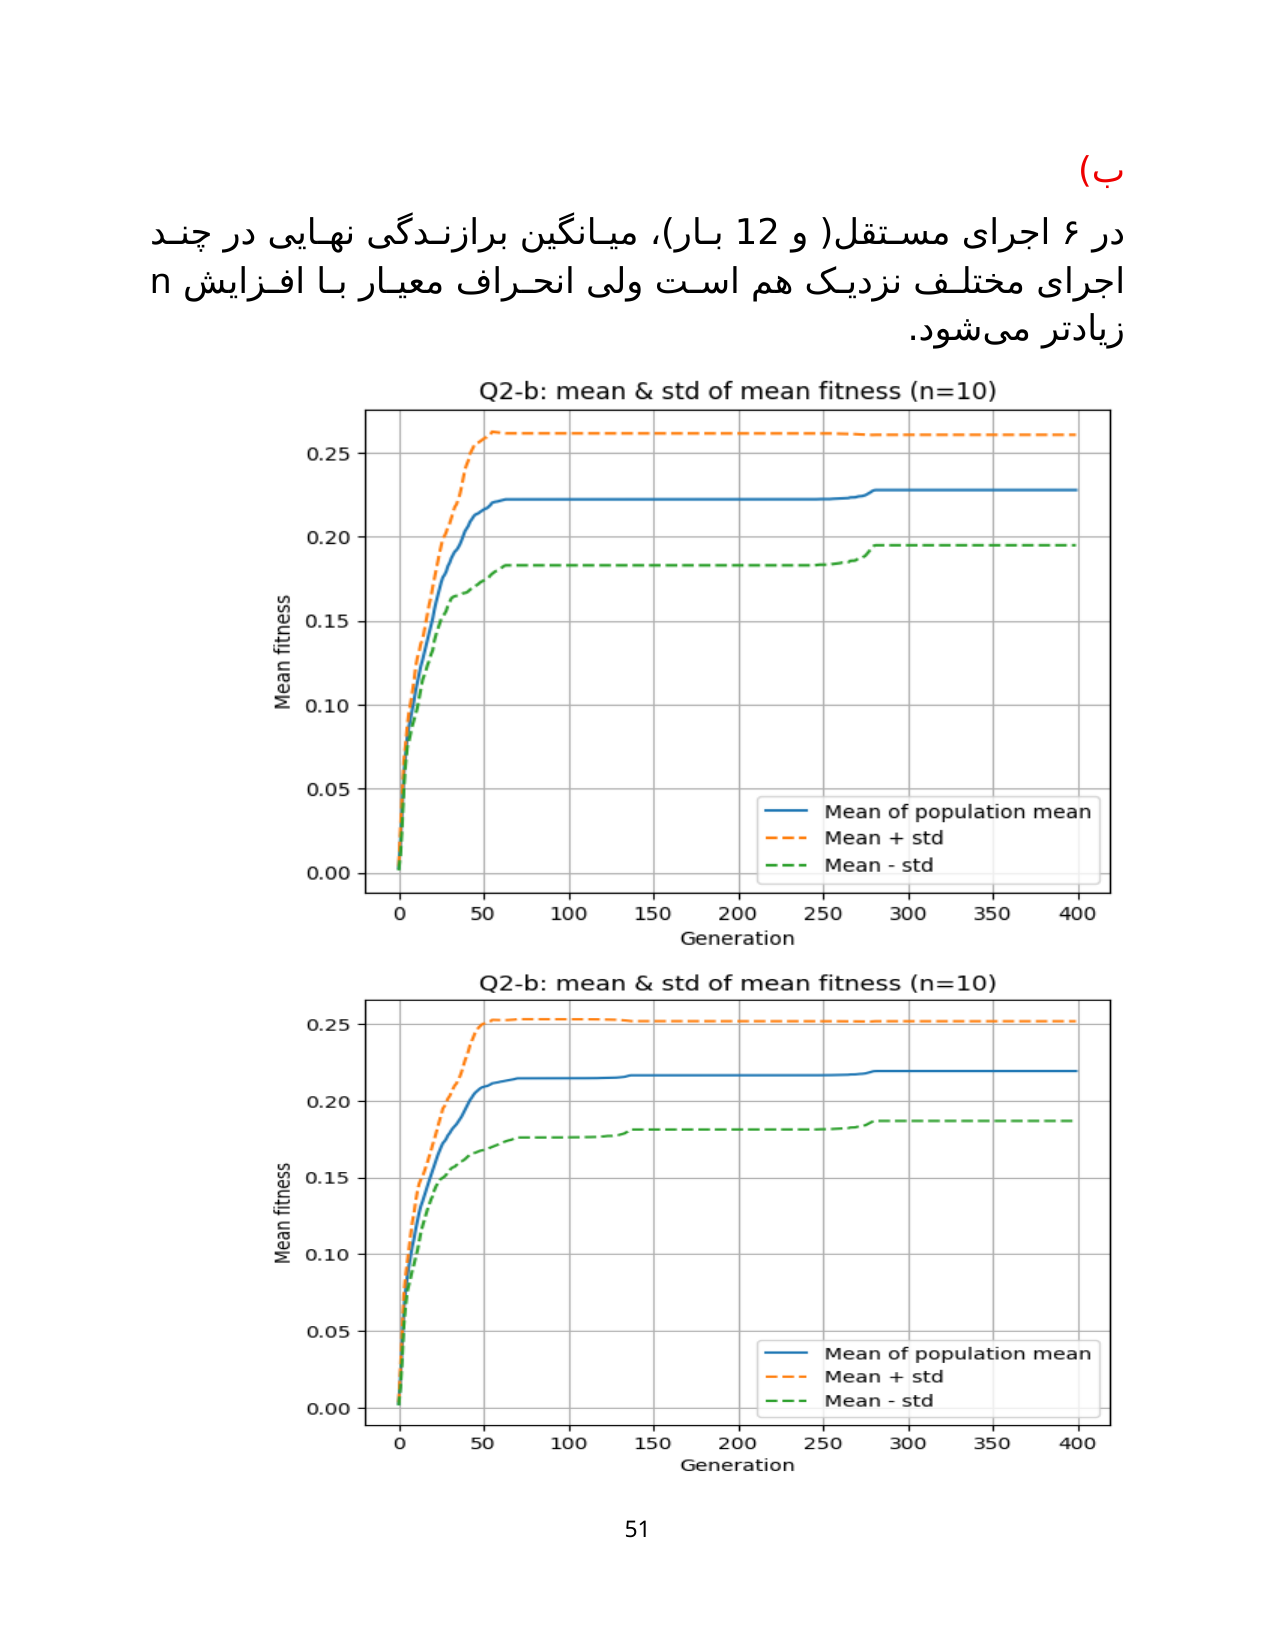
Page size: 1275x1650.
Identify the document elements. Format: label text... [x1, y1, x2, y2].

text در ۶ اجرای مستقل( و 12 بار)، میانگین برازندگی نهایی در چند اجرای مختلف نزدیک هم است ولی انحراف معیار با افزایش n زیادتر می‌شود. [150, 211, 1125, 348]
picture [260, 368, 1125, 962]
text ب) [150, 150, 1125, 191]
picture [260, 964, 1125, 1486]
